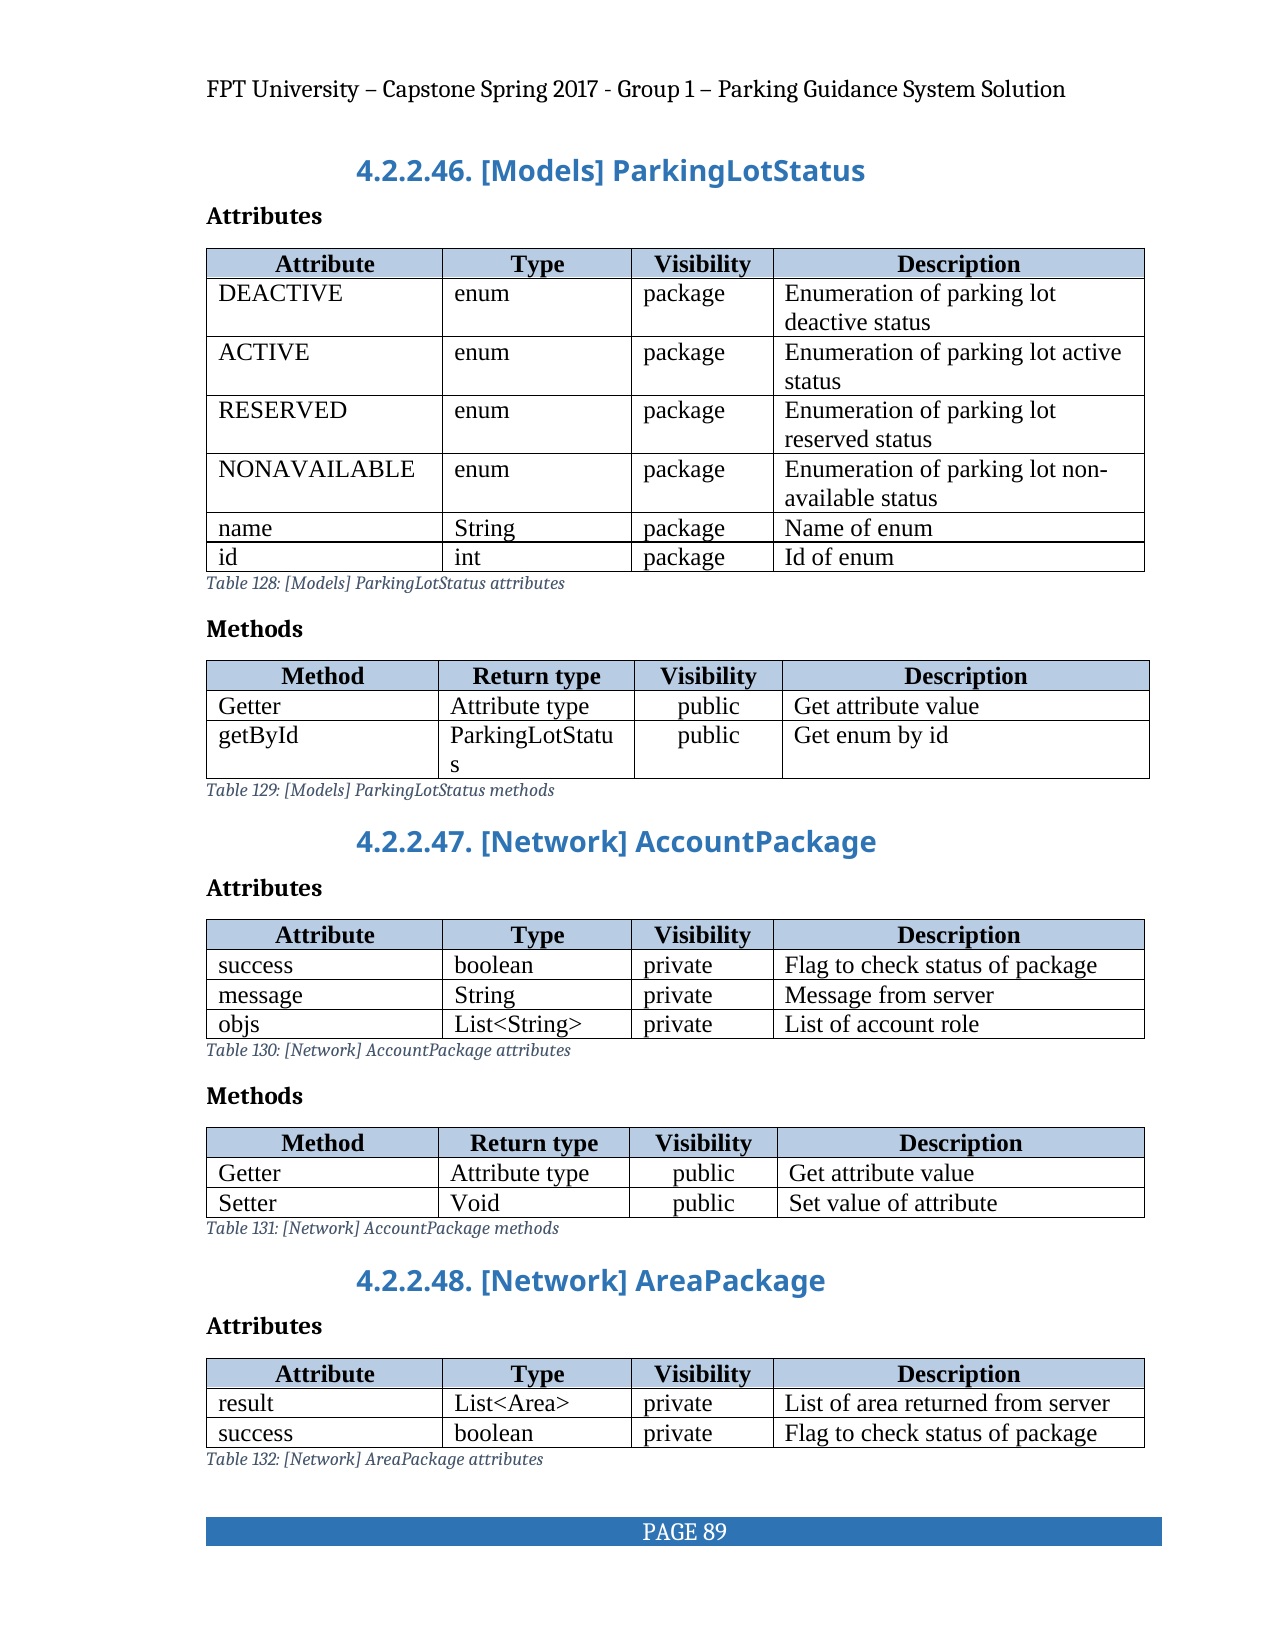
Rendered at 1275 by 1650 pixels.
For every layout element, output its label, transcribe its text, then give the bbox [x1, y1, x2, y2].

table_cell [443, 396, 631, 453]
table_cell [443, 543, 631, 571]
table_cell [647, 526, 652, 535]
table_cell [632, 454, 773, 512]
subtitle [Network] AreaPackage [206, 1260, 1162, 1300]
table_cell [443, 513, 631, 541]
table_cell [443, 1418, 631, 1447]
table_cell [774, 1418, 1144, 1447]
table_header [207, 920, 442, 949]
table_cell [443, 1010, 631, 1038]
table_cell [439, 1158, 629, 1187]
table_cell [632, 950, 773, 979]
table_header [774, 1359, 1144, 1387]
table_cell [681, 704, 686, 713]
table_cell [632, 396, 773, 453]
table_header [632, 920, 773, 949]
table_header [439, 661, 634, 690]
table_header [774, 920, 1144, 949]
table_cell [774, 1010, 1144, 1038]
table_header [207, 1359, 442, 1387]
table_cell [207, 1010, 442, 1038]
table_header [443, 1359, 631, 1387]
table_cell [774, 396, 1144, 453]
text Table : [Models] ParkingLotStatus methods [206, 779, 1162, 801]
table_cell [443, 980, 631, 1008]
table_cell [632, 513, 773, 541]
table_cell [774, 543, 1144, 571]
text Methods [206, 1082, 1162, 1111]
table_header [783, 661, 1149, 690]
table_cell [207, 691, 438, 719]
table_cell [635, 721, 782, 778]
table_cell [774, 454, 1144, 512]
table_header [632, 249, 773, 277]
text Attributes [206, 1312, 1162, 1341]
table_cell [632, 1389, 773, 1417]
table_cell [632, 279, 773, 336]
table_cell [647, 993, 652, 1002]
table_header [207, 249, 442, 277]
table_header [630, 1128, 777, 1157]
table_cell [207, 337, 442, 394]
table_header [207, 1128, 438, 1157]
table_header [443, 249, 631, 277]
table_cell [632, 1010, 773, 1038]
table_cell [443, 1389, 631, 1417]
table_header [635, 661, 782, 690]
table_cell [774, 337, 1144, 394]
text Methods [206, 614, 1162, 643]
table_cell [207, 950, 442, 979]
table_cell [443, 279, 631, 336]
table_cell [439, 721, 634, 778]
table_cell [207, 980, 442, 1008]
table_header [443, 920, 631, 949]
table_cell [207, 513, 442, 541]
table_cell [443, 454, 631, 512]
text Table : [Models] ParkingLotStatus attributes [206, 572, 1162, 594]
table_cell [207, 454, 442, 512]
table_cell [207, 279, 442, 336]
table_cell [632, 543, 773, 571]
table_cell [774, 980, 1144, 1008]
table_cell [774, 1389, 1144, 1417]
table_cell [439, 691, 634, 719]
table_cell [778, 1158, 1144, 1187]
subtitle [Models] ParkingLotStatus [206, 150, 1162, 190]
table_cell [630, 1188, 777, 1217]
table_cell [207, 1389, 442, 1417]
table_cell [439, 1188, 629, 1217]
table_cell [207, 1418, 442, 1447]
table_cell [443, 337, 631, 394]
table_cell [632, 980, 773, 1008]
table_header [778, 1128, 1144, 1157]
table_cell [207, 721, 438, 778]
text Table : [Network] AreaPackage attributes [206, 1448, 1162, 1469]
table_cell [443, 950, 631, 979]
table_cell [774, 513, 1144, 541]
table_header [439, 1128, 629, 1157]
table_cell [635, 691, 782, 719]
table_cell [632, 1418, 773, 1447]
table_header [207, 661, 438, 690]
subtitle [Network] AccountPackage [206, 822, 1162, 861]
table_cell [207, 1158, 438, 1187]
text Attributes [206, 202, 1162, 231]
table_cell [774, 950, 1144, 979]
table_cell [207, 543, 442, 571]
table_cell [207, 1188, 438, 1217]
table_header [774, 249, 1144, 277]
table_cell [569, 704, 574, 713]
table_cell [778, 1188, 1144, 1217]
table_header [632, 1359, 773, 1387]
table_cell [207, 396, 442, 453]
text Table : [Network] AccountPackage methods [206, 1218, 1162, 1239]
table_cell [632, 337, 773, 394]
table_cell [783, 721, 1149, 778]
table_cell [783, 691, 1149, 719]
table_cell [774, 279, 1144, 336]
text Table : [Network] AccountPackage attributes [206, 1039, 1162, 1061]
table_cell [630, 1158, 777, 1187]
text Attributes [206, 874, 1162, 902]
